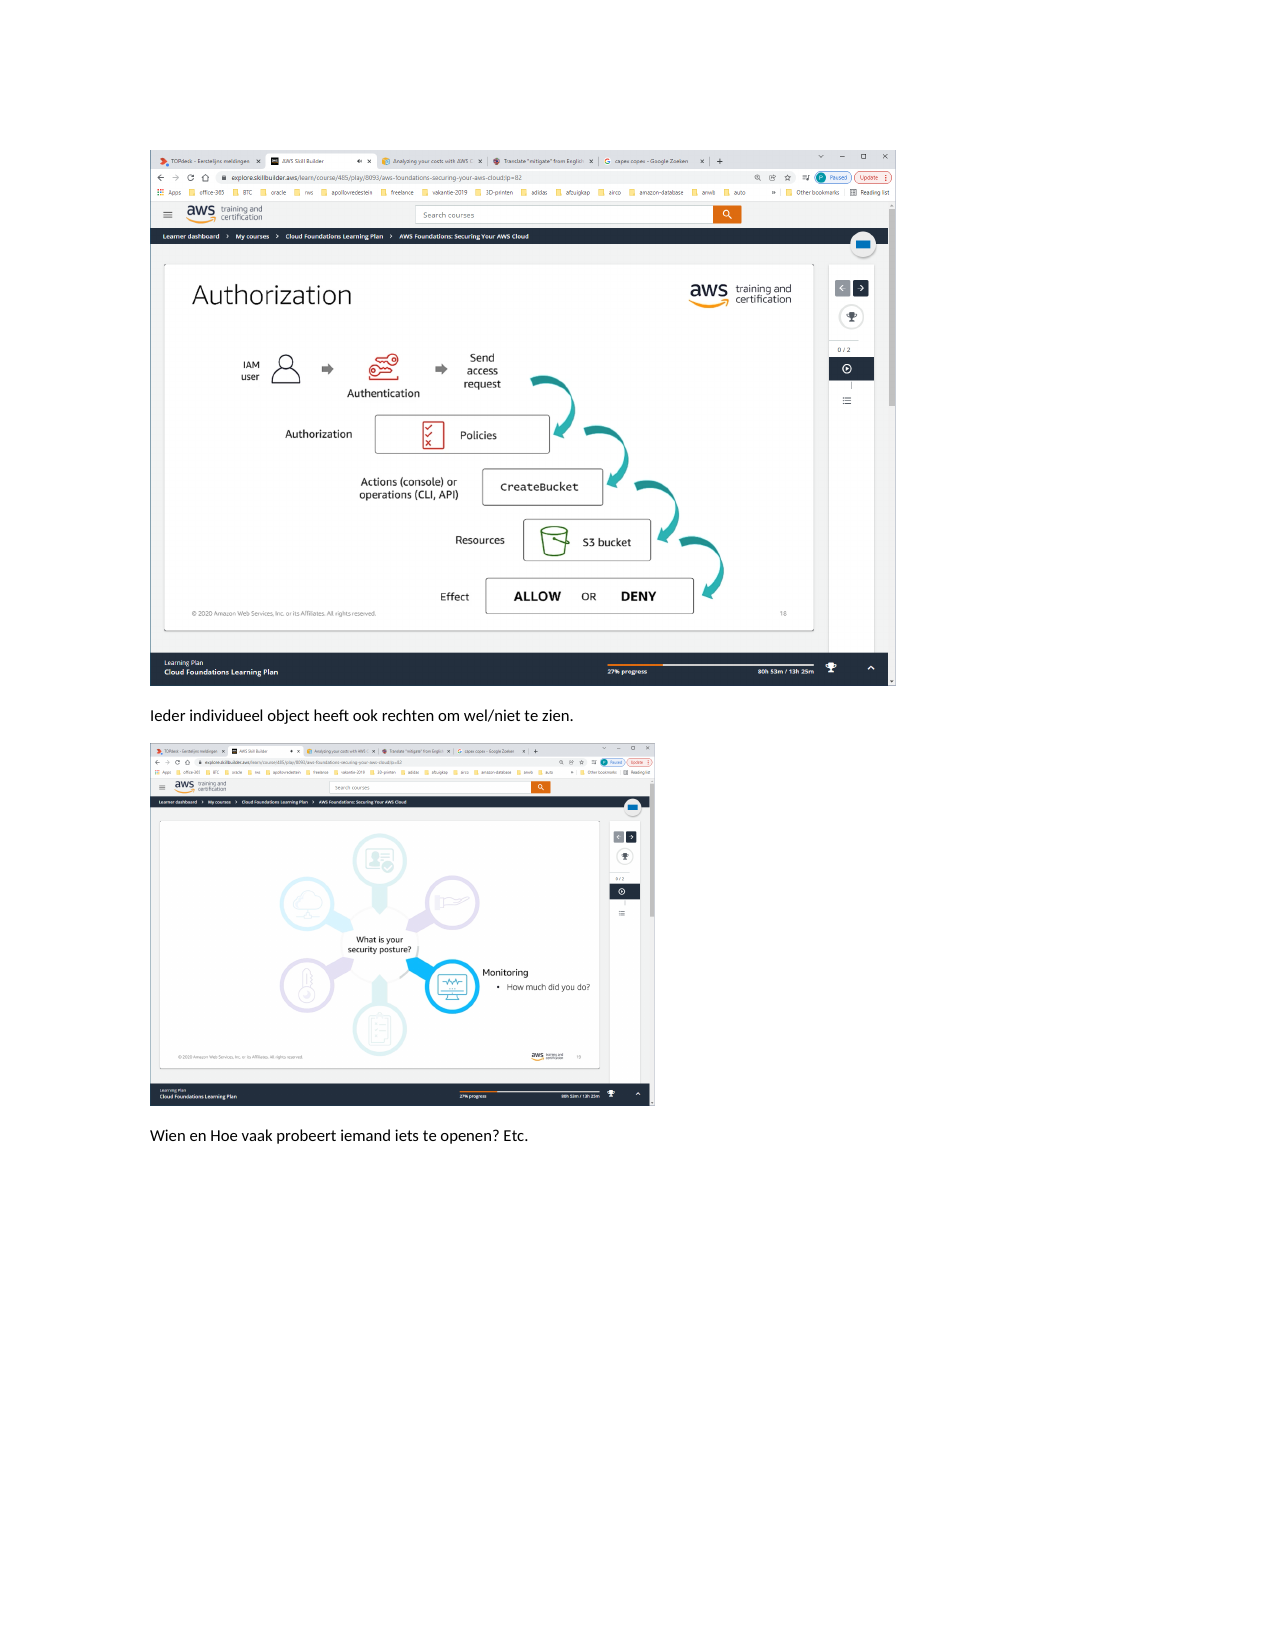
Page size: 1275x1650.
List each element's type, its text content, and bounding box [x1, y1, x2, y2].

text Wien en Hoe vaak probeert iemand iets te openen? Etc. [150, 1125, 1125, 1145]
picture [150, 150, 896, 686]
picture [150, 743, 655, 1106]
text Ieder individueel object heeft ook rechten om wel/niet te zien. [150, 705, 1125, 725]
